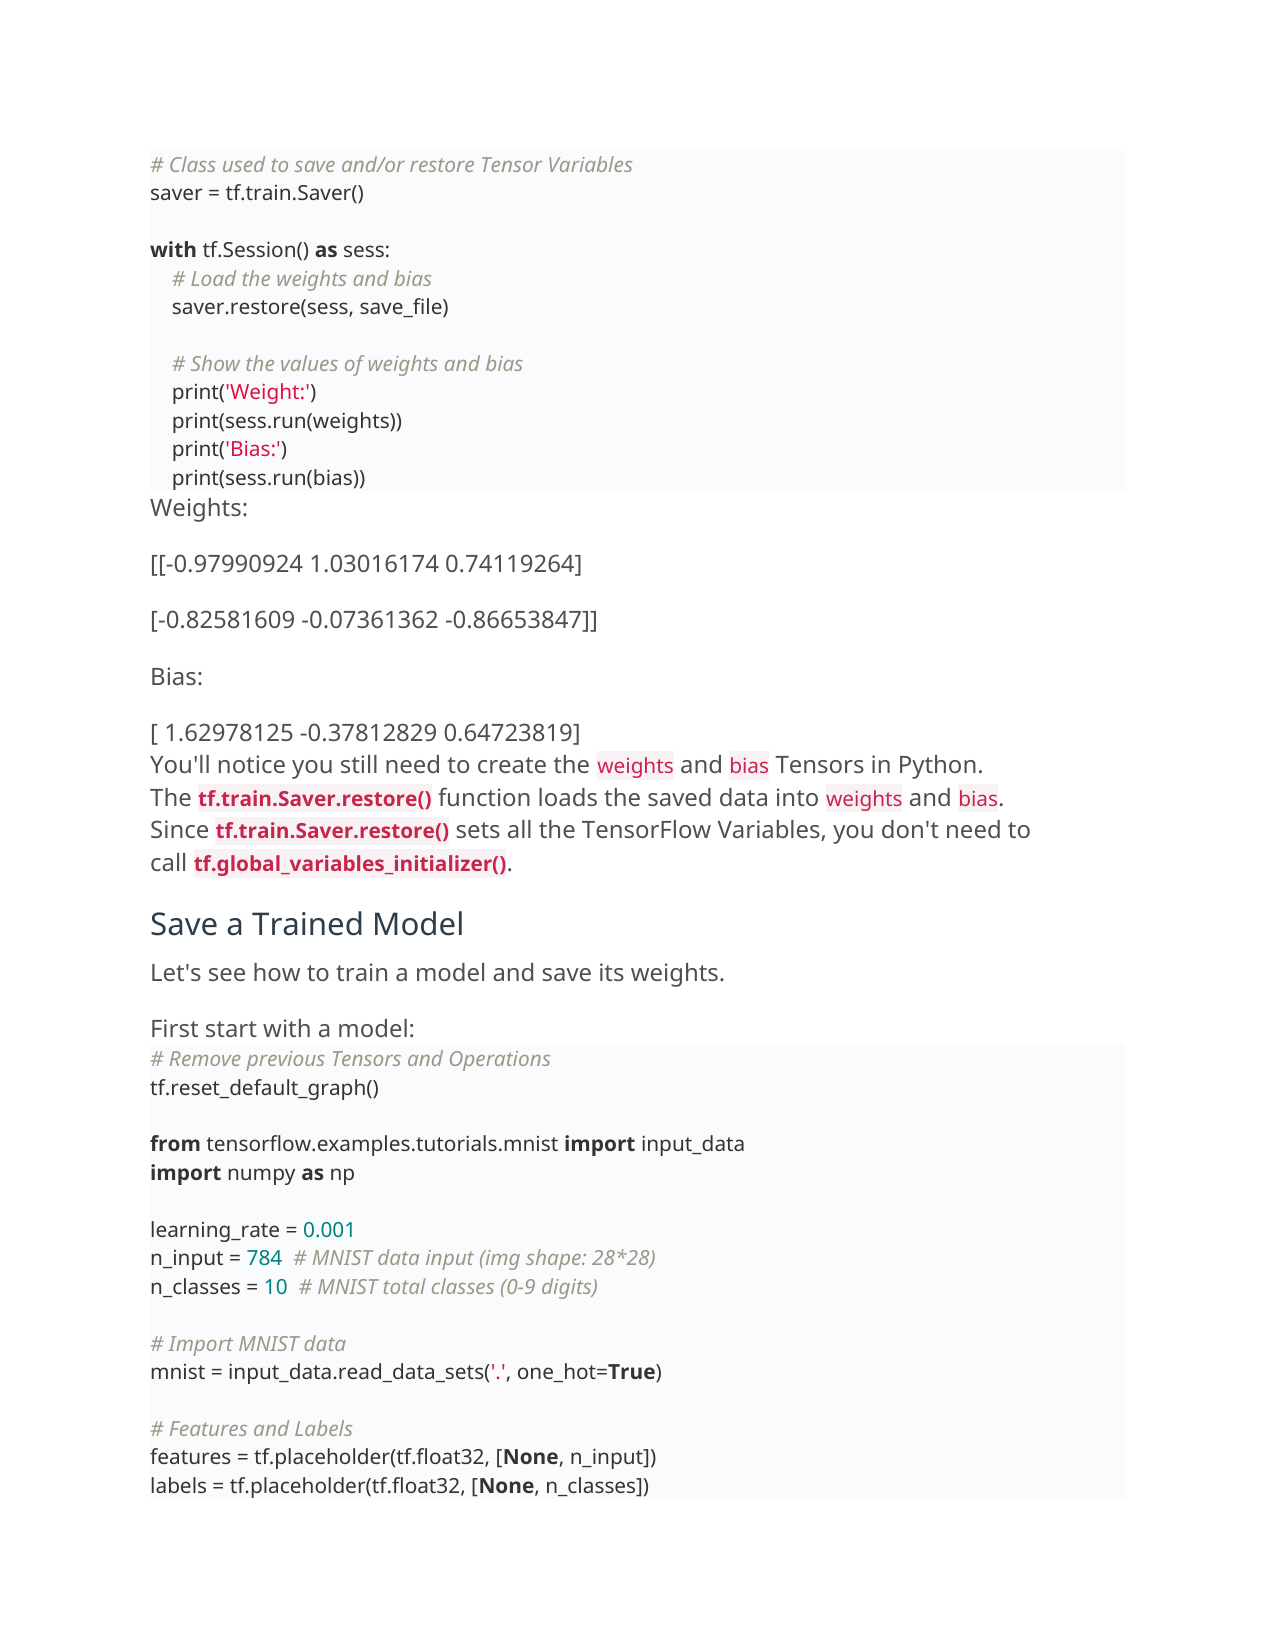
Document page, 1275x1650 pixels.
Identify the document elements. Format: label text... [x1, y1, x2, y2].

text Bias: [150, 659, 1125, 692]
text # Import MNIST data [150, 1329, 1125, 1357]
text [[-0.97990924 1.03016174 0.74119264] [150, 547, 1125, 580]
text labels = tf.placeholder(tf.float32, [None, n_classes]) [150, 1471, 1125, 1499]
text learning_rate = 0.001 [150, 1215, 1125, 1243]
subtitle Save a Trained Model [150, 902, 1125, 944]
text features = tf.placeholder(tf.float32, [None, n_input]) [150, 1442, 1125, 1471]
text from tensorflow.examples.tutorials.mnist import input_data [150, 1129, 1125, 1158]
text Let's see how to train a model and save its weights. [150, 956, 1125, 988]
text print(sess.run(bias)) [150, 463, 1125, 491]
text First start with a model: [150, 1012, 1125, 1044]
text [ 1.62978125 -0.37812829 0.64723819] [150, 715, 1125, 748]
text n_input = 784 # MNIST data input (img shape: 28*28) [150, 1243, 1125, 1272]
text tf.reset_default_graph() [150, 1073, 1125, 1101]
text print('Weight:') [150, 377, 1125, 406]
text mnist = input_data.read_data_sets('.', one_hot=True) [150, 1357, 1125, 1386]
text print(sess.run(weights)) [150, 406, 1125, 434]
text with tf.Session() as sess: [150, 235, 1125, 264]
text # Show the values of weights and bias [150, 349, 1125, 377]
text n_classes = 10 # MNIST total classes (0-9 digits) [150, 1272, 1125, 1300]
text # Load the weights and bias [150, 264, 1125, 292]
text [-0.82581609 -0.07361362 -0.86653847]] [150, 603, 1125, 636]
text Weights: [150, 491, 1125, 524]
text saver.restore(sess, save_file) [150, 292, 1125, 321]
text saver = tf.train.Saver() [150, 178, 1125, 207]
text print('Bias:') [150, 434, 1125, 463]
text import numpy as np [150, 1158, 1125, 1186]
text # Class used to save and/or restore Tensor Variables [150, 150, 1125, 178]
text Since tf.train.Saver.restore() sets all the TensorFlow Variables, you don't need to call tf.global_variables_initializer(). [150, 813, 1125, 878]
text # Remove previous Tensors and Operations [150, 1044, 1125, 1073]
text # Features and Labels [150, 1414, 1125, 1442]
text You'll notice you still need to create the weights and bias Tensors in Python. The tf.train.Saver.restore() function loads the saved data into weights and bias. [150, 748, 1125, 813]
